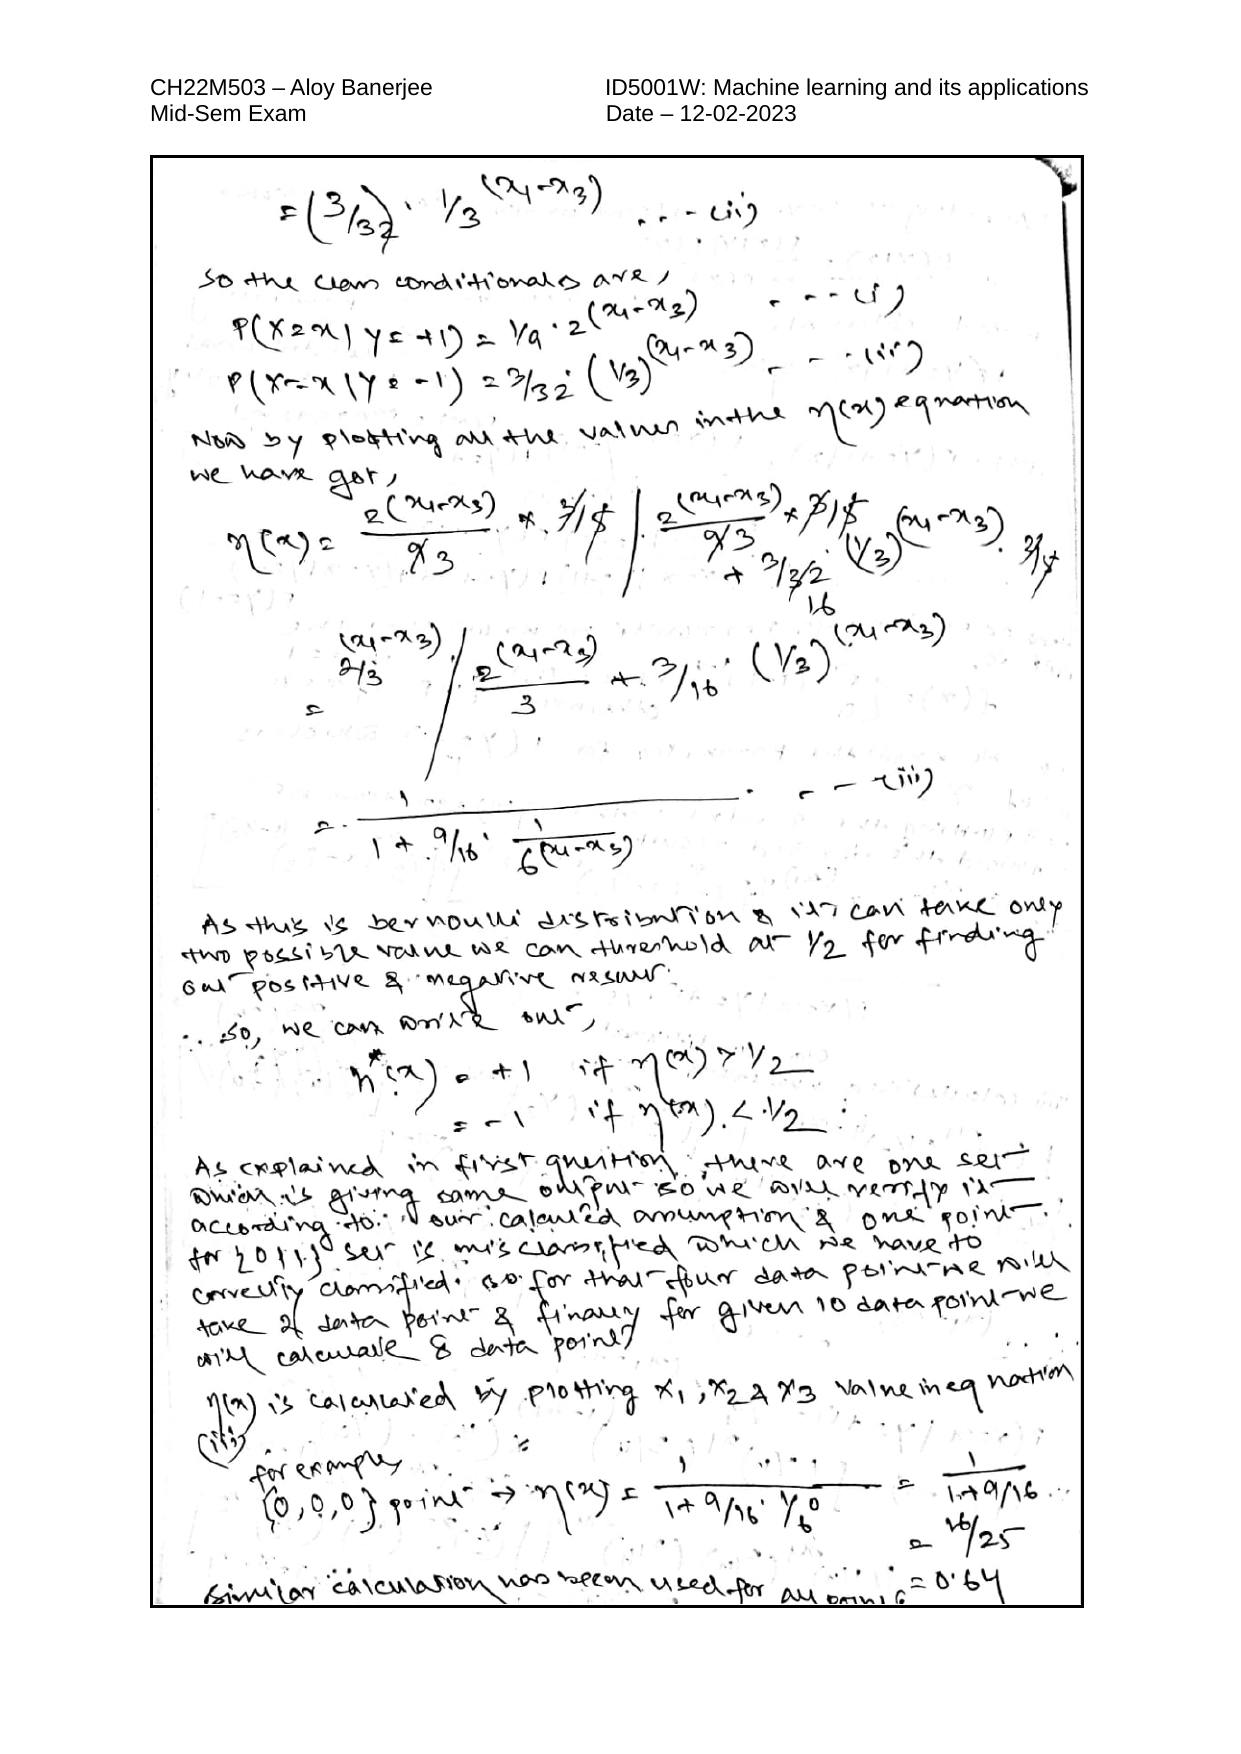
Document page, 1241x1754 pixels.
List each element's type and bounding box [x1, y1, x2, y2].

picture [153, 158, 1081, 1604]
